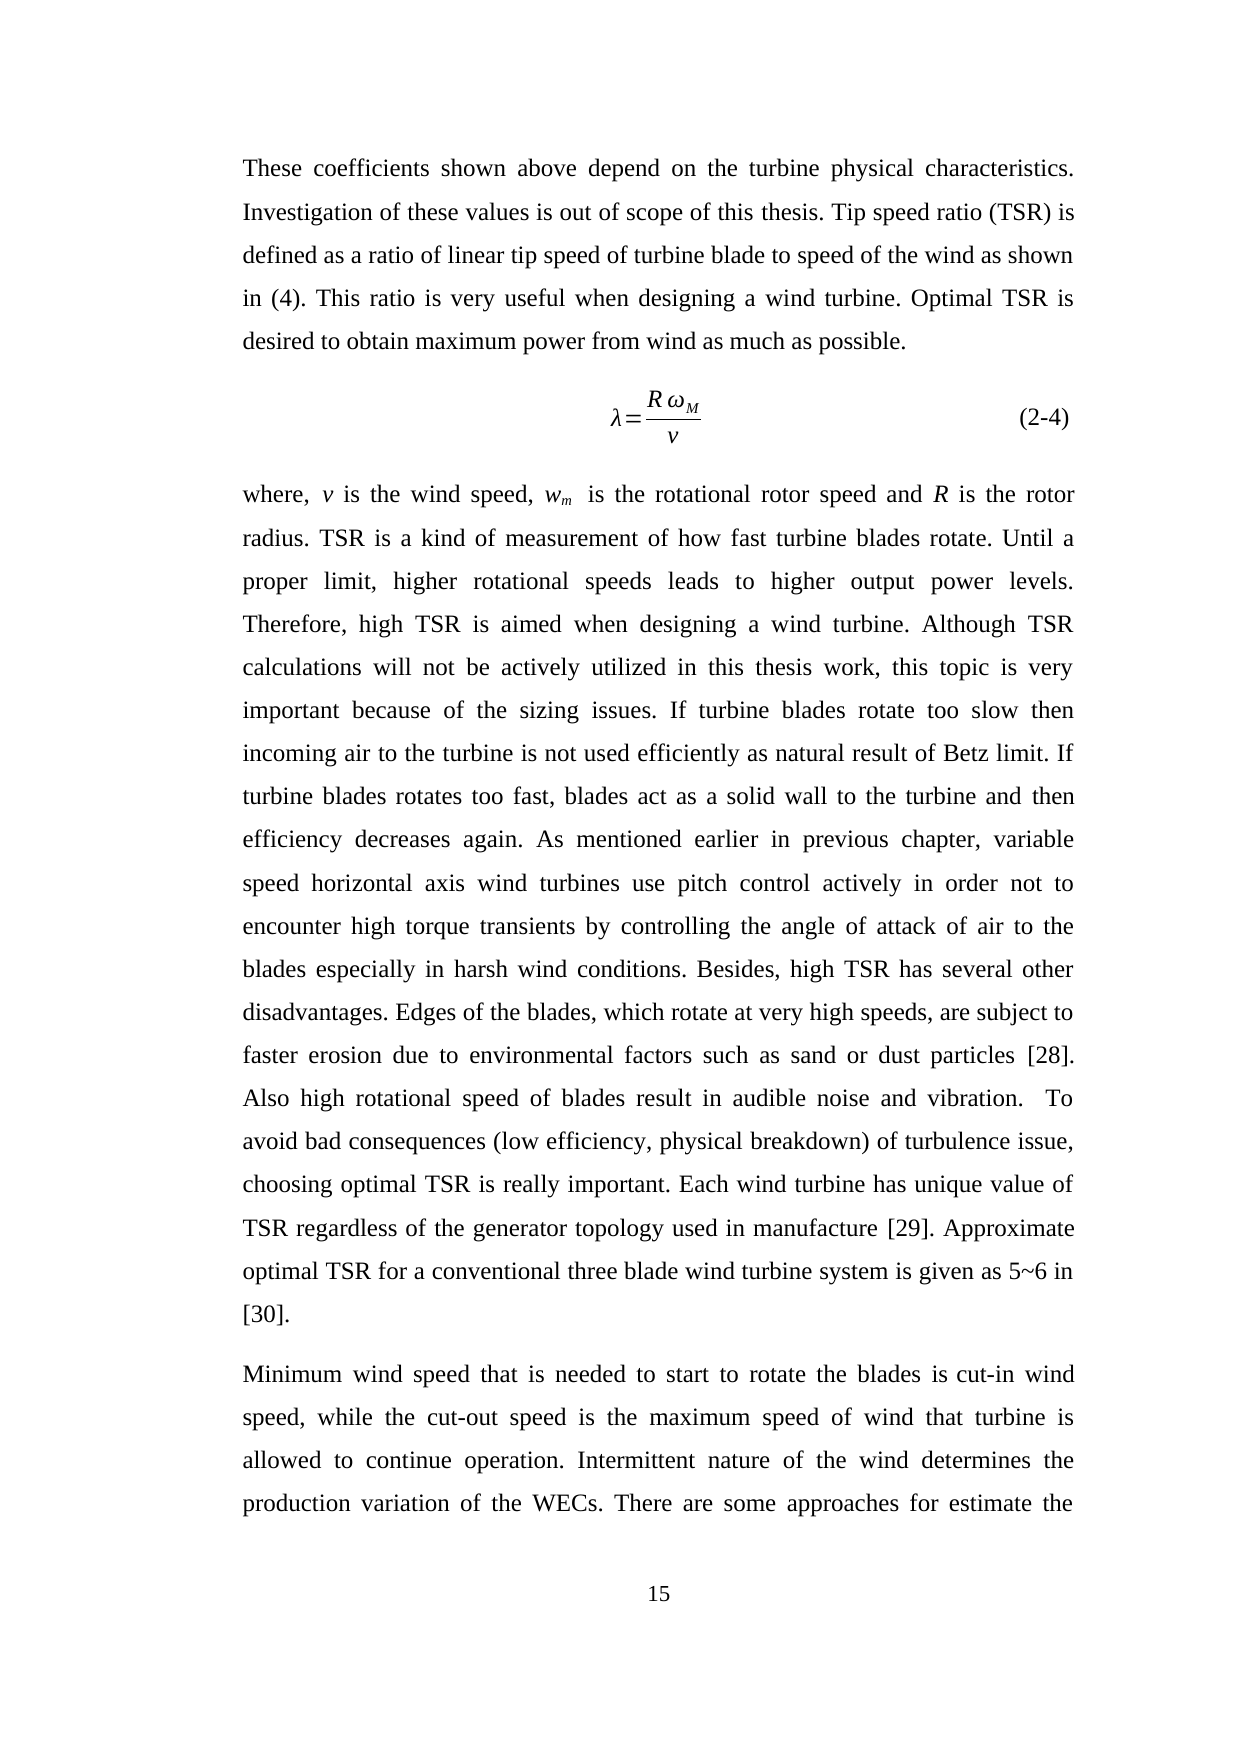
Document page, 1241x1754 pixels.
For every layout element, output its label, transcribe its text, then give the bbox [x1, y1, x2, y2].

text (2-4) [242, 386, 1075, 448]
text where, v is the wind speed, wm is the rotational rotor speed and R is the rotor radius. TSR is a kind of measurement of how fast turbine blades rotate. Until a proper limit, higher rotational speeds leads to higher output power levels. Therefore, high TSR is aimed when designing a wind turbine. Although TSR calculations will not be actively utilized in this thesis work, this topic is very important because of the sizing issues. If turbine blades rotate too slow then incoming air to the turbine is not used efficiently as natural result of Betz limit. If turbine blades rotates too fast, blades act as a solid wall to the turbine and then efficiency decreases again. As mentioned earlier in previous chapter, variable speed horizontal axis wind turbines use pitch control actively in order not to encounter high torque transients by controlling the angle of attack of air to the blades especially in harsh wind conditions. Besides, high TSR has several other disadvantages. Edges of the blades, which rotate at very high speeds, are subject to faster erosion due to environmental factors such as sand or dust particles [28]. Also high rotational speed of blades result in audible noise and vibration. To avoid bad consequences (low efficiency, physical breakdown) of turbulence issue, choosing optimal TSR is really important. Each wind turbine has unique value of TSR regardless of the generator topology used in manufacture [29]. Approximate optimal TSR for a conventional three blade wind turbine system is given as 5~6 in [30]. [242, 479, 1075, 1328]
text These coefficients shown above depend on the turbine physical characteristics. Investigation of these values is out of scope of this thesis. Tip speed ratio (TSR) is defined as a ratio of linear tip speed of turbine blade to speed of the wind as shown in (4). This ratio is very useful when designing a wind turbine. Optimal TSR is desired to obtain maximum power from wind as much as possible. [242, 153, 1075, 355]
